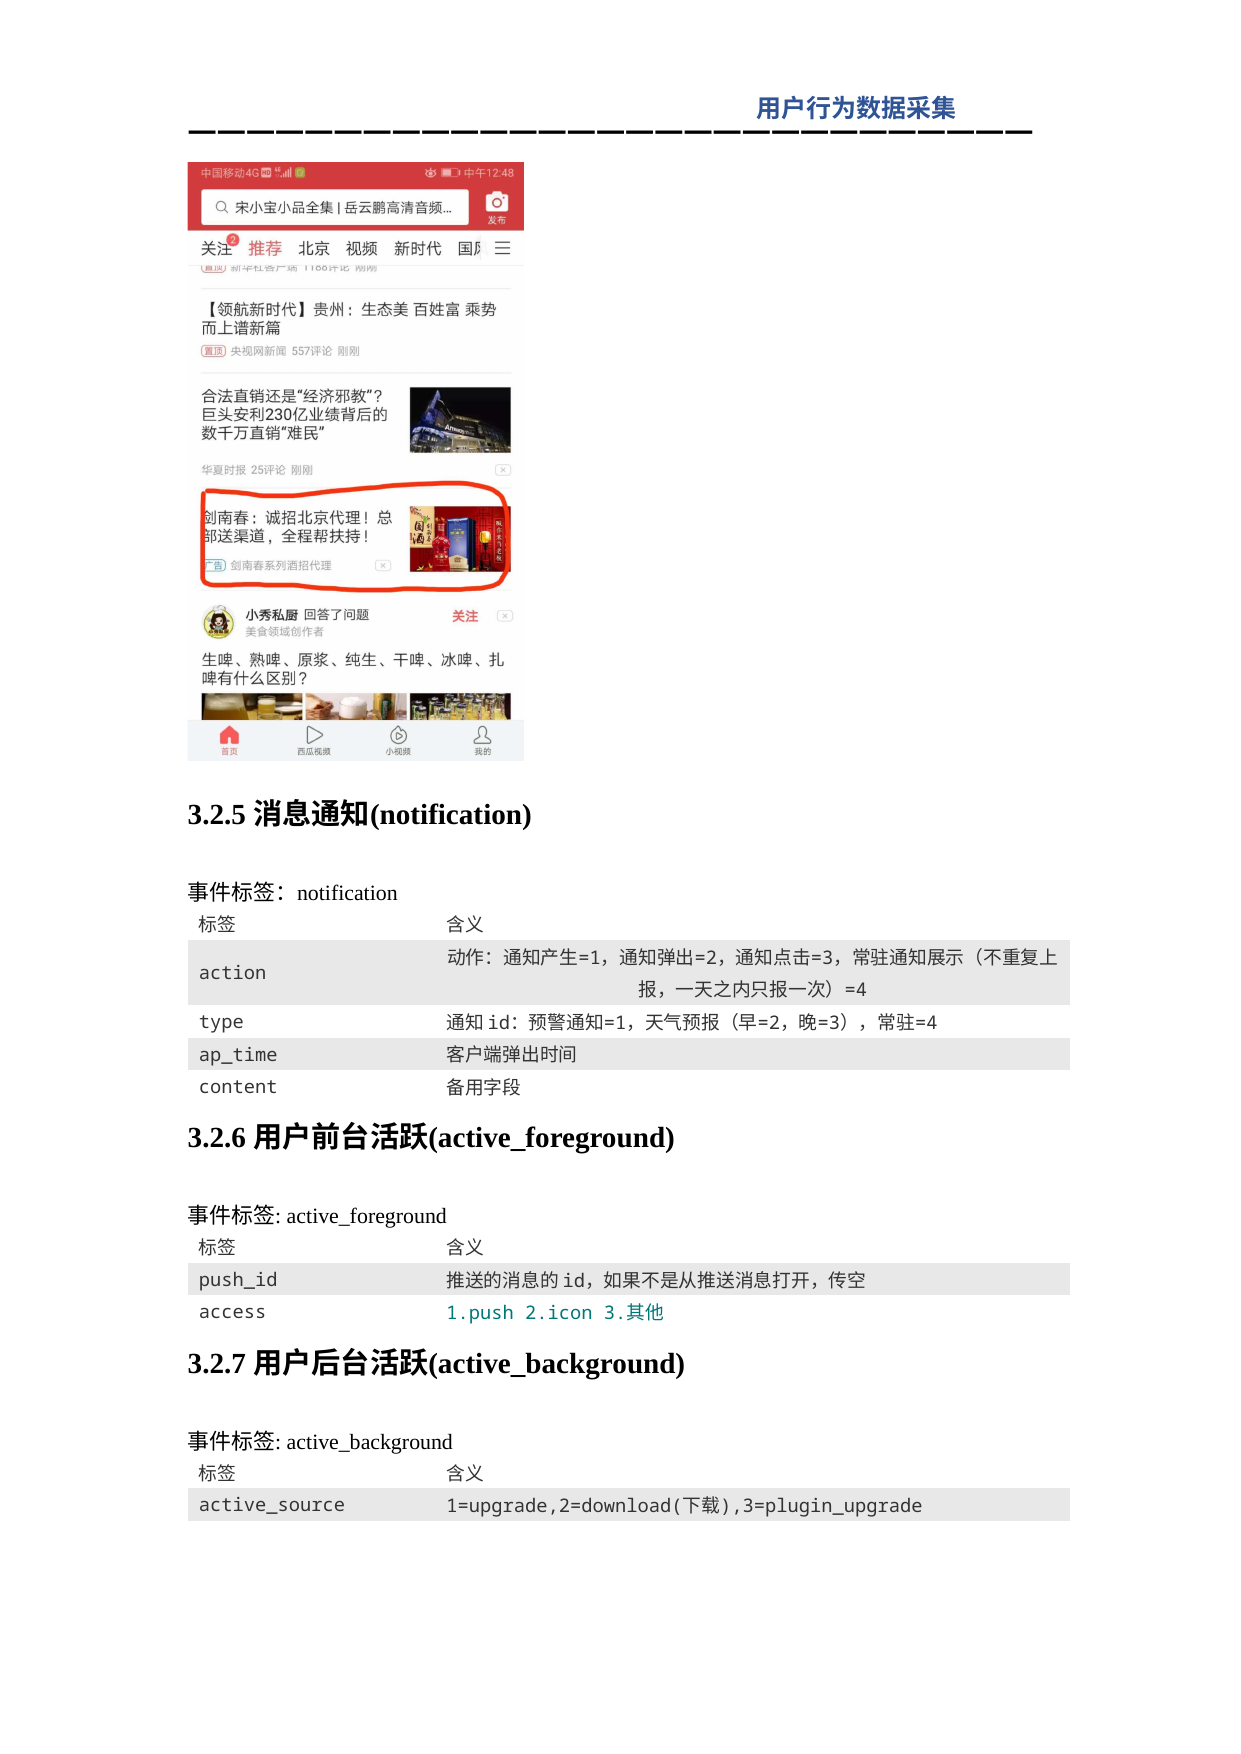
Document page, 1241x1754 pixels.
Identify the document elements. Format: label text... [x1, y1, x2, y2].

table_cell 1.push 2.icon 3.其他 [435, 1295, 1070, 1328]
table_cell 通知id：预警通知=1，天气预报（早=2，晚=3），常驻=4 [435, 1005, 1070, 1037]
text 事件标签：notification [187, 875, 1053, 907]
table_cell access [188, 1295, 435, 1328]
table_cell active_source [188, 1488, 435, 1521]
subtitle 3.2.7 用户后台活跃(active_background) [187, 1328, 1053, 1393]
table_cell type [188, 1005, 435, 1037]
table_cell action [188, 940, 435, 1005]
table_cell 备用字段 [435, 1070, 1070, 1102]
table_header 标签 [188, 1456, 435, 1488]
text 事件标签: active_foreground [187, 1198, 1053, 1230]
table_header 含义 [435, 1456, 1070, 1488]
table_header 含义 [435, 1230, 1070, 1263]
subtitle 3.2.5 消息通知(notification) [187, 779, 1053, 844]
table_cell ap_time [188, 1038, 435, 1070]
table_header 标签 [188, 908, 435, 940]
table_header 含义 [435, 908, 1070, 940]
table_header 标签 [188, 1230, 435, 1263]
table_cell content [188, 1070, 435, 1102]
table_cell push_id [188, 1263, 435, 1295]
table_cell 推送的消息的id，如果不是从推送消息打开，传空 [435, 1263, 1070, 1295]
picture [187, 162, 524, 761]
subtitle 3.2.6 用户前台活跃(active_foreground) [187, 1102, 1053, 1167]
text 事件标签: active_background [187, 1423, 1053, 1456]
table_cell 动作：通知产生=1，通知弹出=2，通知点击=3，常驻通知展示（不重复上报，一天之内只报一次）=4 [435, 940, 1070, 1005]
table_cell 客户端弹出时间 [435, 1038, 1070, 1070]
table_cell 1=upgrade,2=download(下载),3=plugin_upgrade [435, 1488, 1070, 1521]
